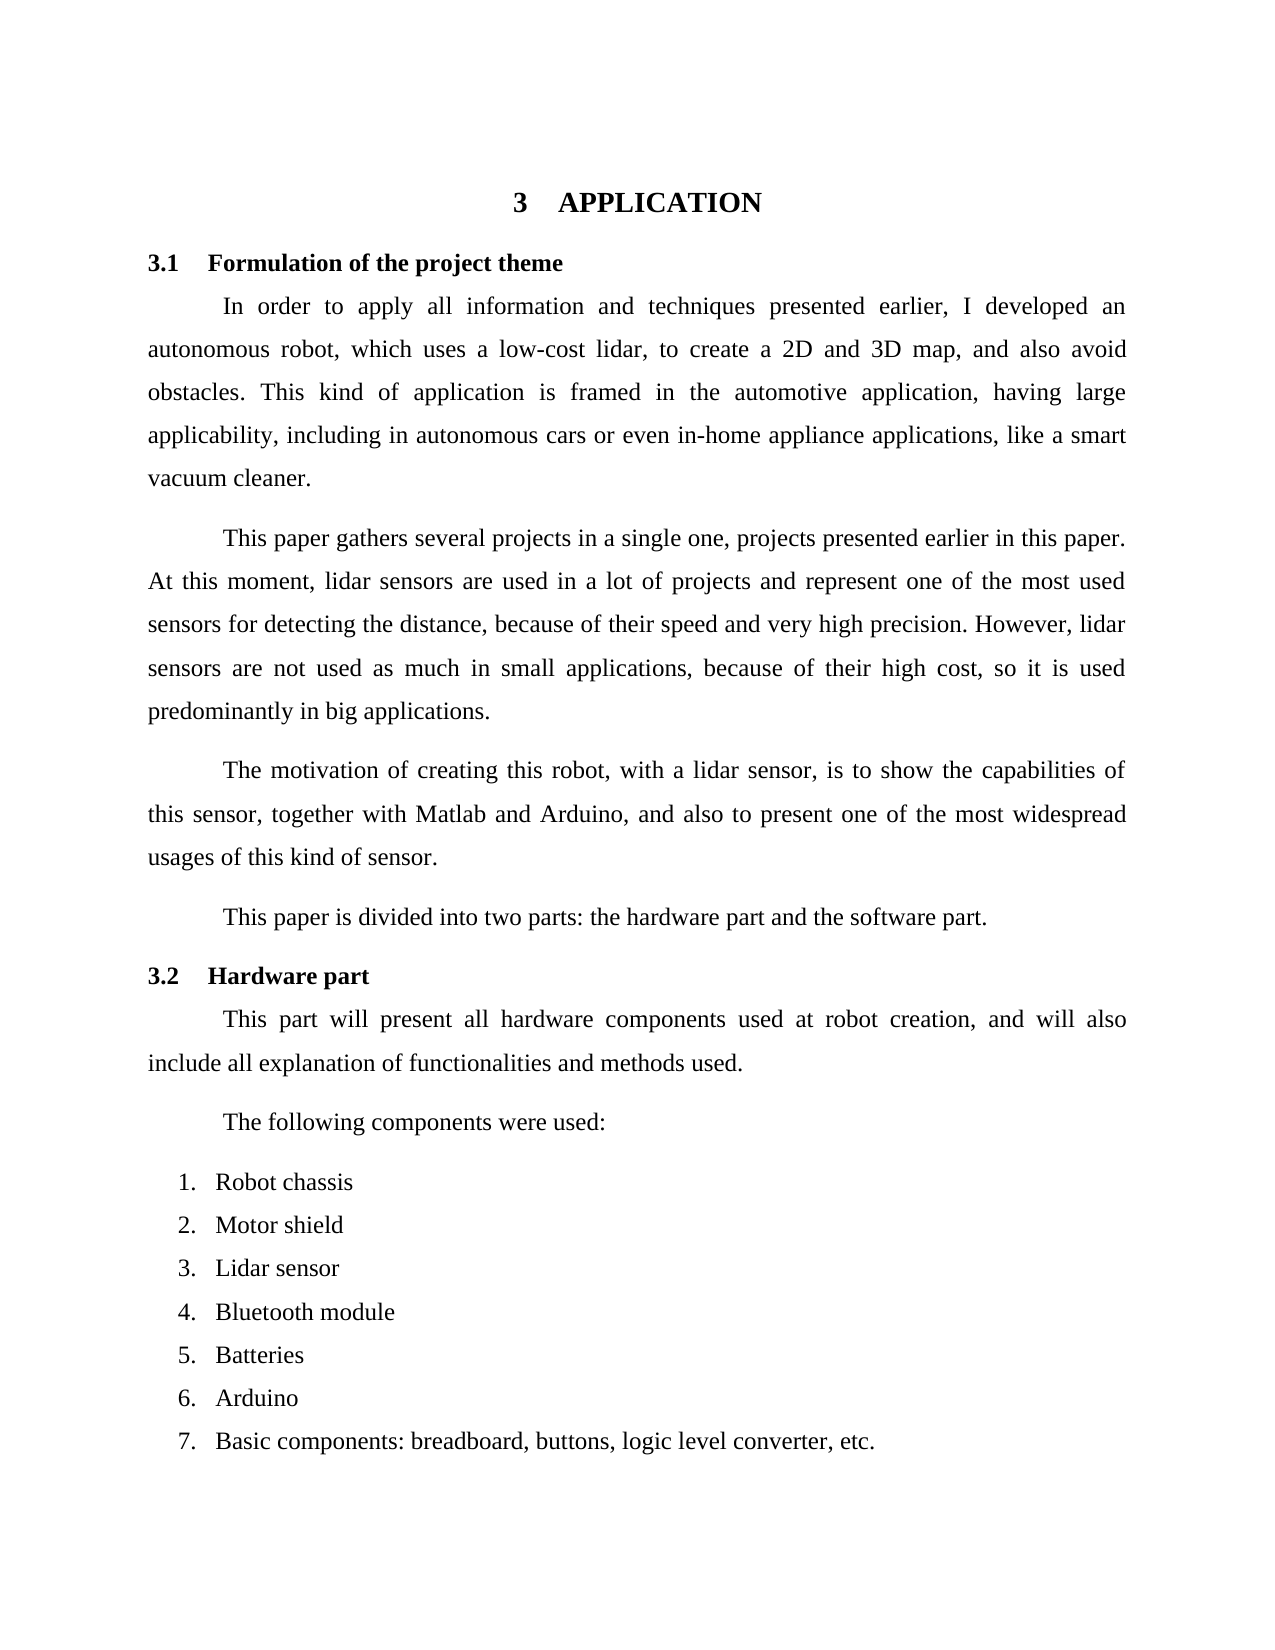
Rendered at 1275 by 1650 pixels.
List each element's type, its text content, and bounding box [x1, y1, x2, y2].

subtitle APPLICATION [148, 185, 1127, 219]
subtitle Formulation of the project theme [148, 248, 1127, 277]
list Arduino [178, 1383, 1127, 1412]
list Motor shield [178, 1210, 1127, 1239]
text This paper is divided into two parts: the hardware part and the software part. [148, 902, 1127, 930]
text The following components were used: [148, 1107, 1127, 1136]
subtitle Hardware part [148, 961, 1127, 990]
list Batteries [178, 1340, 1127, 1368]
list Robot chassis [178, 1167, 1127, 1196]
text This part will present all hardware components used at robot creation, and will also include all explanation of functionalities and methods used. [148, 1004, 1127, 1076]
list Lidar sensor [178, 1253, 1127, 1282]
text The motivation of creating this robot, with a lidar sensor, is to show the capabilities of this sensor, together with Matlab and Arduino, and also to present one of the most widespread usages of this kind of sensor. [148, 756, 1127, 871]
text In order to apply all information and techniques presented earlier, I developed an autonomous robot, which uses a low-cost lidar, to create a 2D and 3D map, and also avoid obstacles. This kind of application is framed in the automotive application, having large applicability, including in autonomous cars or even in-home appliance applications, like a smart vacuum cleaner. [148, 291, 1127, 492]
text This paper gathers several projects in a single one, projects presented earlier in this paper. At this moment, lidar sensors are used in a lot of projects and represent one of the most used sensors for detecting the distance, because of their speed and very high precision. However, lidar sensors are not used as much in small applications, because of their high cost, so it is used predominantly in big applications. [148, 523, 1127, 724]
list Bluetooth module [178, 1297, 1127, 1325]
list Basic components: breadboard, buttons, logic level converter, etc. [178, 1426, 1127, 1455]
